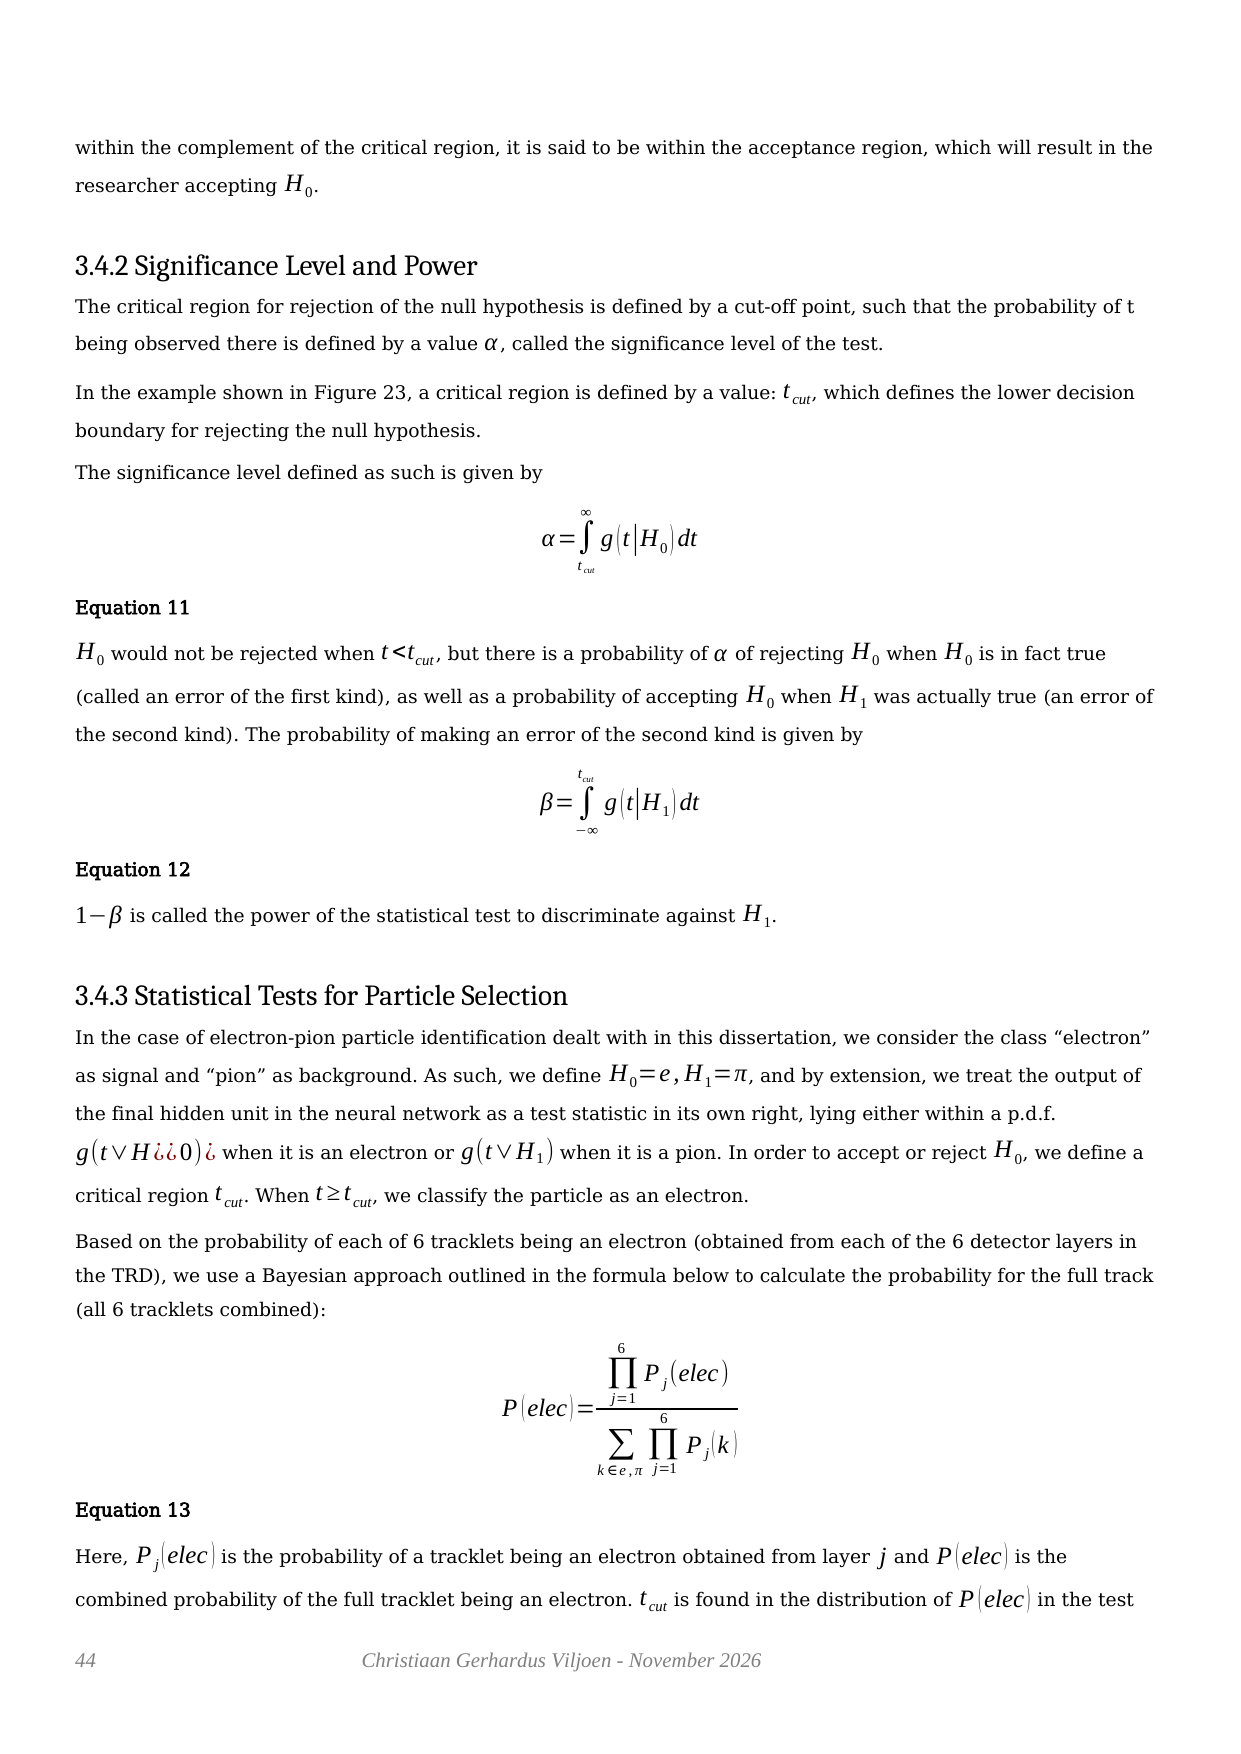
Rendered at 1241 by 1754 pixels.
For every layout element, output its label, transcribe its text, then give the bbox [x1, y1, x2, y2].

text Equation 12 [75, 857, 1165, 880]
subtitle Significance Level and Power [75, 249, 1165, 283]
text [75, 135, 1165, 201]
text is called the power of the statistical test to discriminate against . [75, 899, 1165, 931]
subtitle Statistical Tests for Particle Selection [75, 979, 1165, 1013]
text In the example shown in Figure 20, a critical region is defined by a value: , which defines the lower decision boundary for rejecting the null hypothesis. [75, 376, 1165, 441]
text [75, 1540, 1165, 1615]
text Equation 13 [75, 1498, 1165, 1520]
text Based on the probability of each of 6 tracklets being an electron (obtained from each of the 6 detector layers in the TRD), we use a Bayesian approach outlined in the formula below to calculate the probability for the full track (all 6 tracklets combined): [75, 1230, 1165, 1320]
text In the case of electron-pion particle identification dealt with in this dissertation, we consider the class “electron” as signal and “pion” as background. As such, we define , and by extension, we treat the output of the final hidden unit in the neural network as a test statistic in its own right, lying either within a p.d.f. when it is an electron or when it is a pion. In order to accept or reject , we define a critical region . When , we classify the particle as an electron. [75, 1026, 1165, 1210]
text Equation 11 [75, 596, 1165, 618]
text The critical region for rejection of the null hypothesis is defined by a cut-off point, such that the probability of t being observed there is defined by a value , called the significance level of the test. [75, 295, 1165, 357]
text The significance level defined as such is given by [75, 461, 1165, 483]
text would not be rejected when , but there is a probability of of rejecting when is in fact true (called an error of the first kind), as well as a probability of accepting when was actually true (an error of the second kind). The probability of making an error of the second kind is given by [75, 638, 1165, 745]
